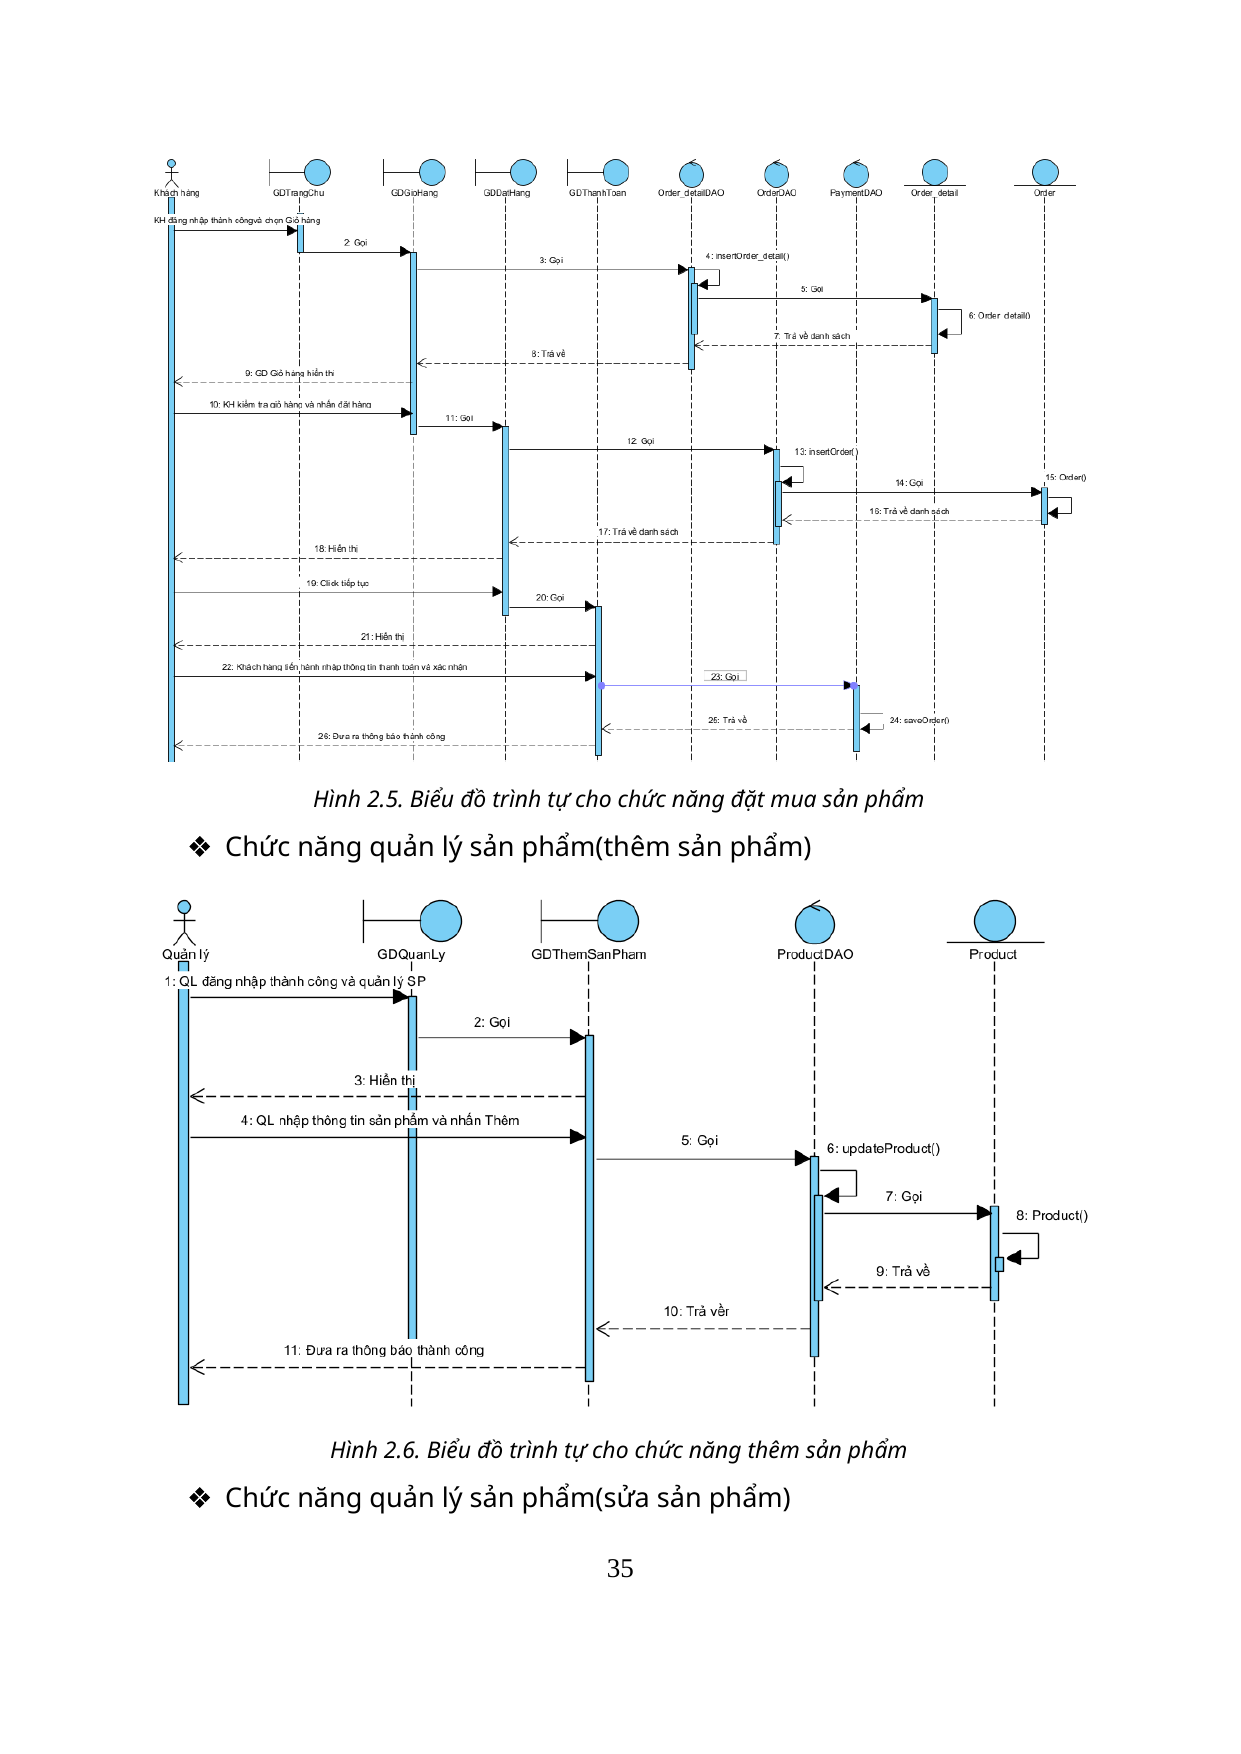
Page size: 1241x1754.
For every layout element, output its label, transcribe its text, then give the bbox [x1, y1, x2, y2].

text Hình 2.5. Biểu đồ trình tự cho chức năng đặt mua sản phẩm [150, 783, 1090, 815]
picture [150, 150, 1091, 762]
list Chức năng quản lý sản phẩm(thêm sản phẩm) [187, 827, 1090, 864]
list Chức năng quản lý sản phẩm(sửa sản phẩm) [187, 1478, 1090, 1515]
picture [150, 887, 1091, 1413]
text Hình 2.6. Biểu đồ trình tự cho chức năng thêm sản phẩm [150, 1434, 1090, 1466]
